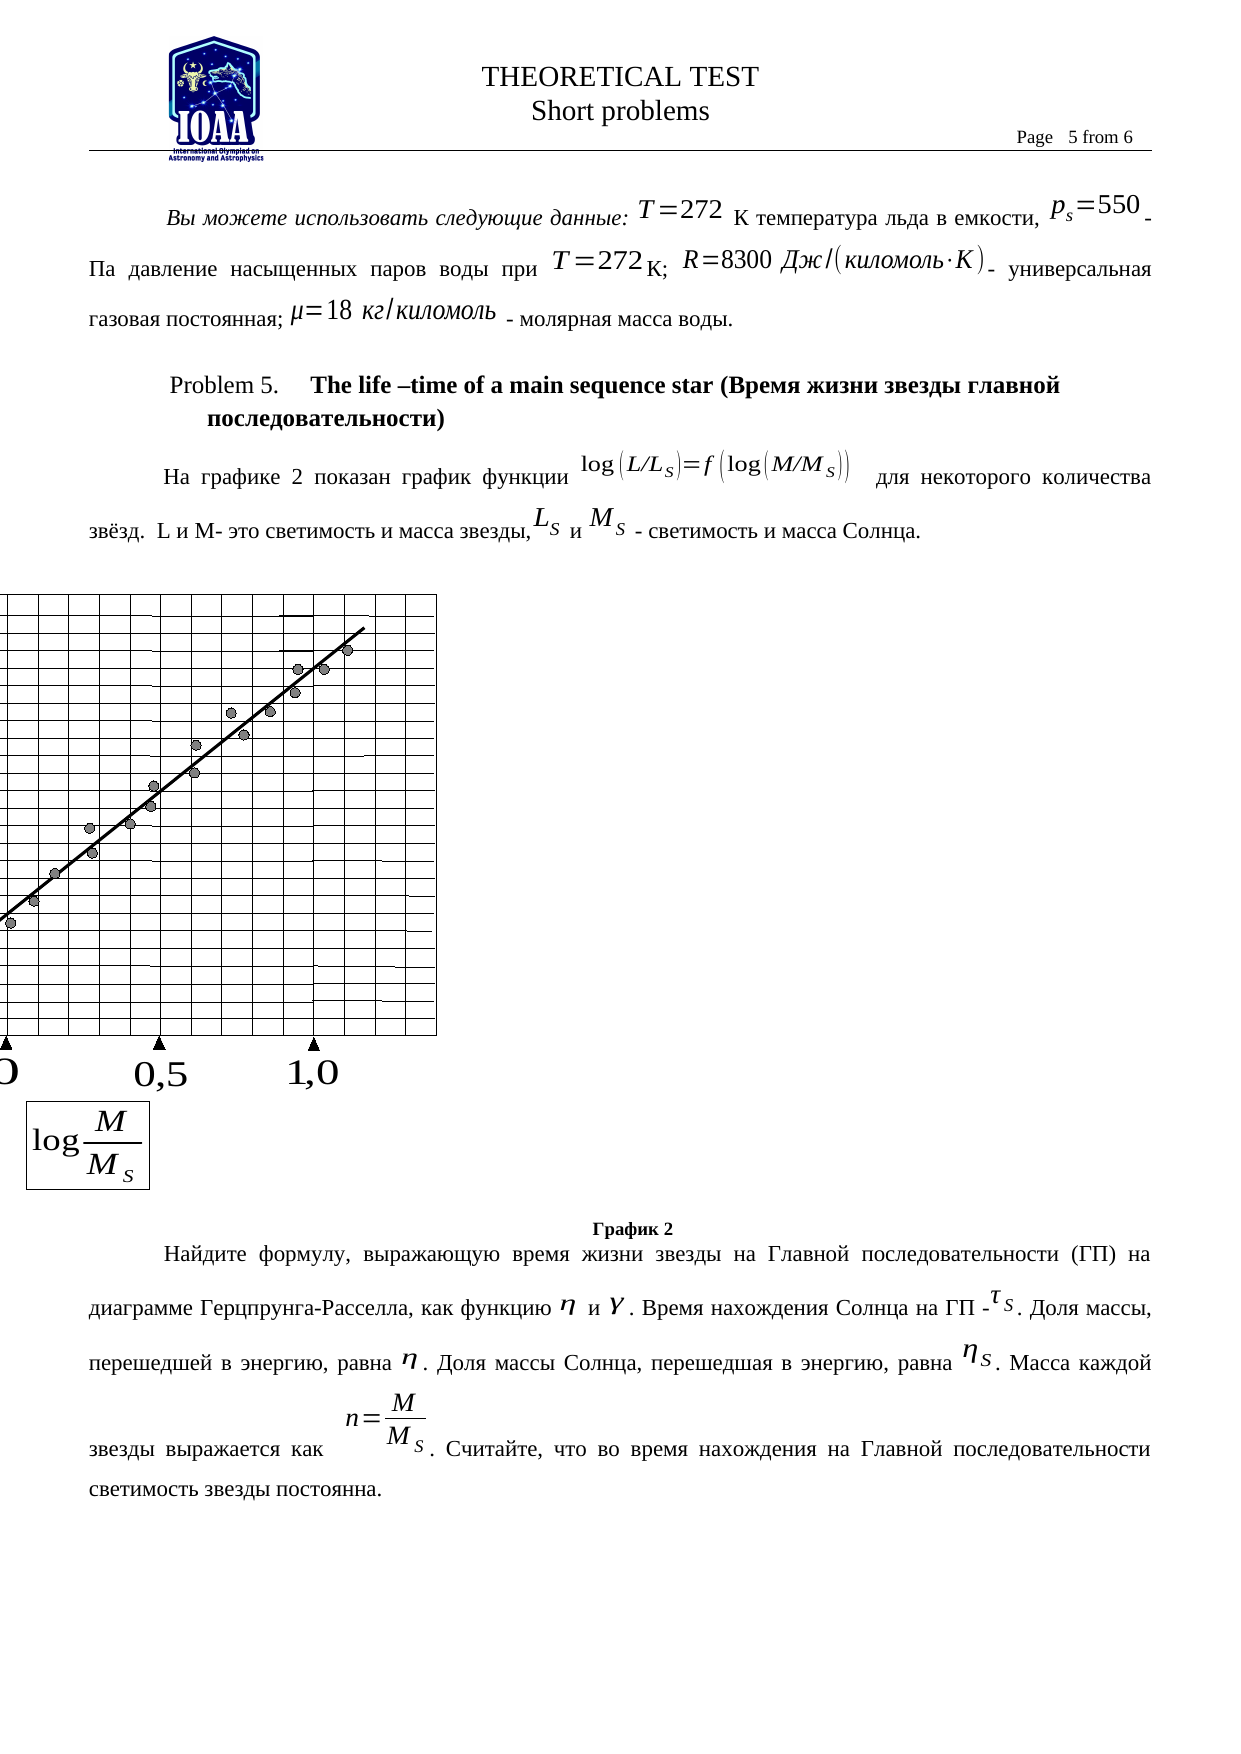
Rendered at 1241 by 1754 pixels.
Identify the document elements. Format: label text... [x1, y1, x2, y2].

text Найдите формулу, выражающую время жизни звезды на Главной последовательности (ГП) на диаграмме Герцпрунга-Расселла, как функцию и . Время нахождения Солнца на ГП -. Доля массы, перешедшей в энергию, равна . Доля массы Солнца, перешедшая в энергию, равна . Масса каждой звезды выражается как . Считайте, что во время нахождения на Главной последовательности светимость звезды постоянна. [89, 1240, 1152, 1501]
picture [168, 151, 264, 162]
text Вы можете использовать следующие данные: К температура льда в емкости, - Па давление насыщенных паров воды при К; - универсальная газовая постоянная; - молярная масса воды. [89, 189, 1152, 332]
picture [168, 36, 264, 150]
subtitle The life –time of a main sequence star (Время жизни звезды главной последовательности) [169, 370, 1152, 431]
text На графике 2 показан график функции для некоторого количества звёзд. L и M- это светимость и масса звезды, и - светимость и масса Солнца. [89, 448, 1152, 544]
